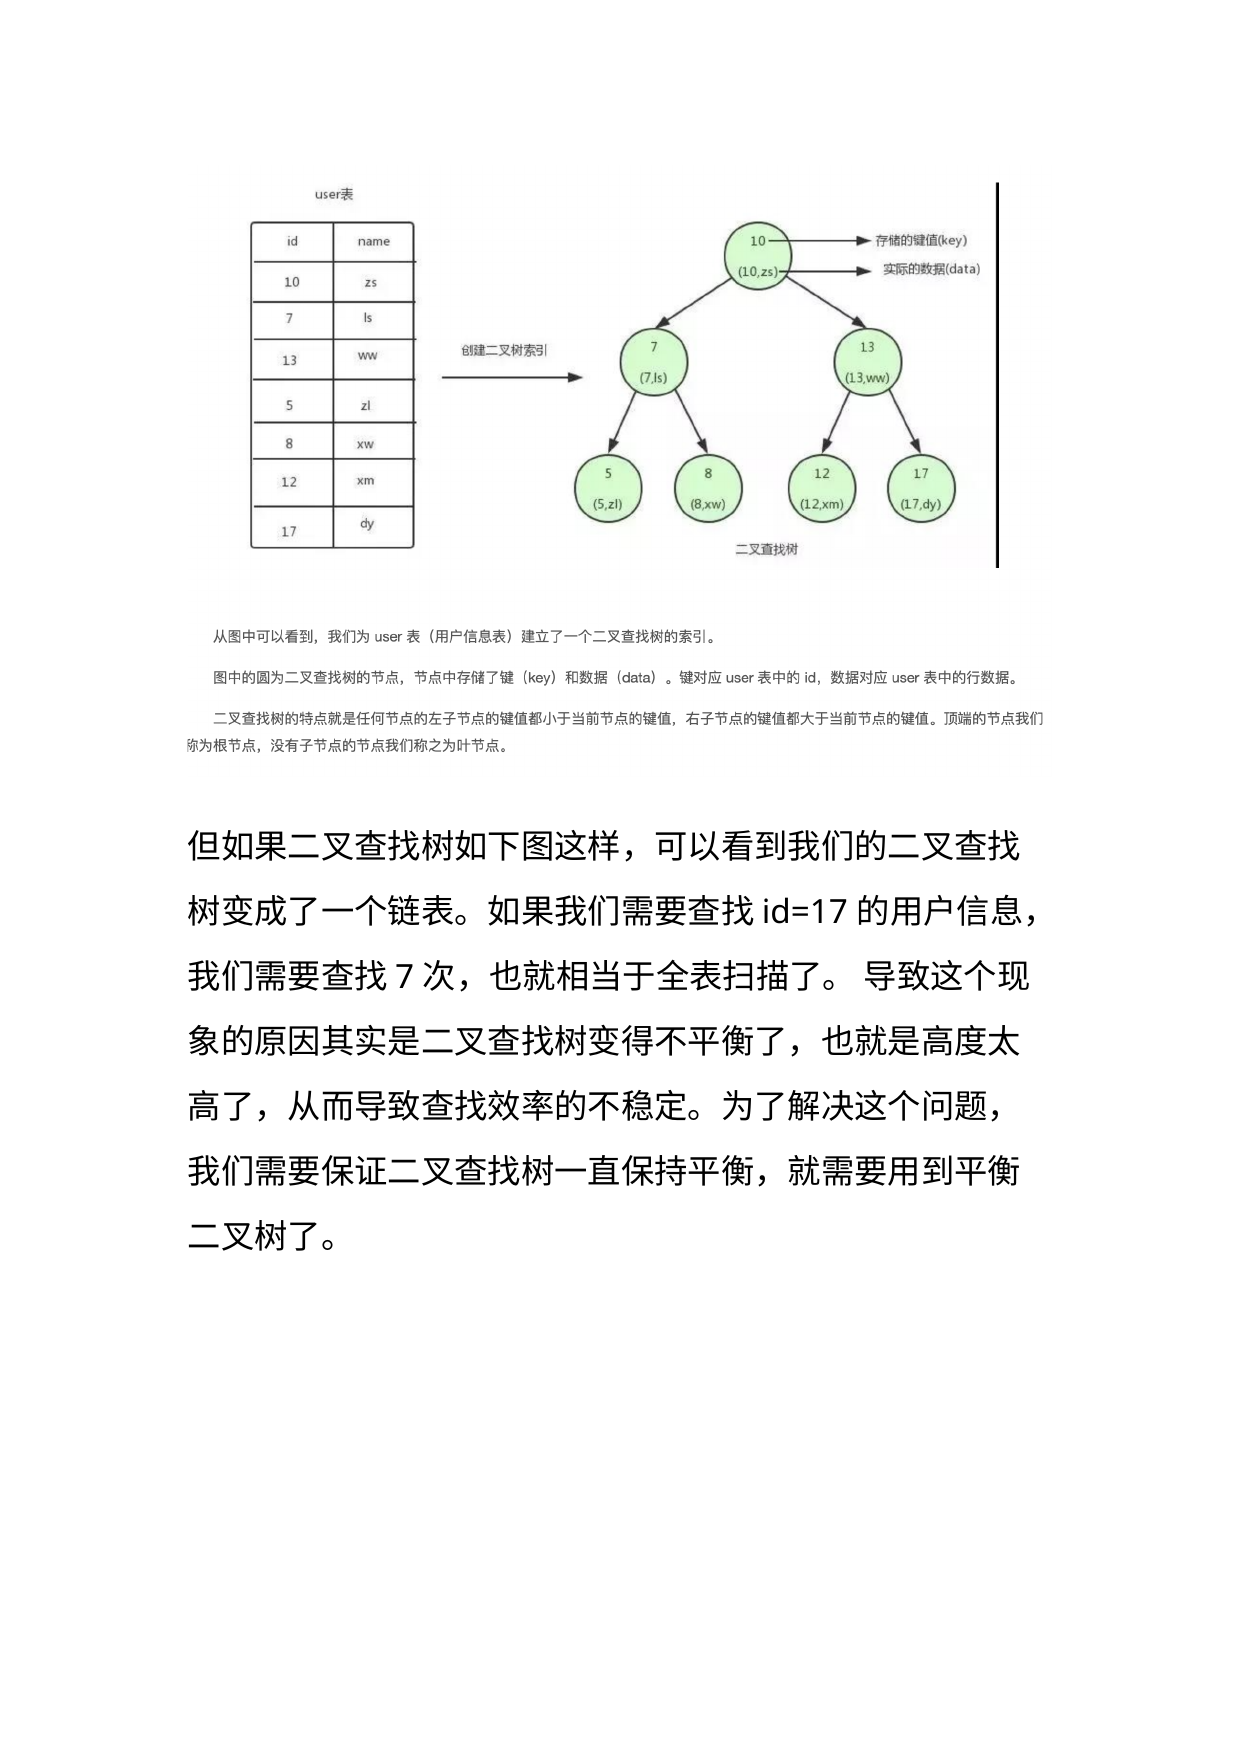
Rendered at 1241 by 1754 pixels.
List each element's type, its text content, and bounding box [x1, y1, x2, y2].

picture [187, 165, 1052, 777]
text 但如果二叉查找树如下图这样，可以看到我们的二叉查找树变成了一个链表。如果我们需要查找 id=17 的用户信息，我们需要查找 7 次，也就相当于全表扫描了。 导致这个现象的原因其实是二叉查找树变得不平衡了，也就是高度太高了，从而导致查找效率的不稳定。为了解决这个问题，我们需要保证二叉查找树一直保持平衡，就需要用到平衡二叉树了。 [187, 812, 1053, 1267]
